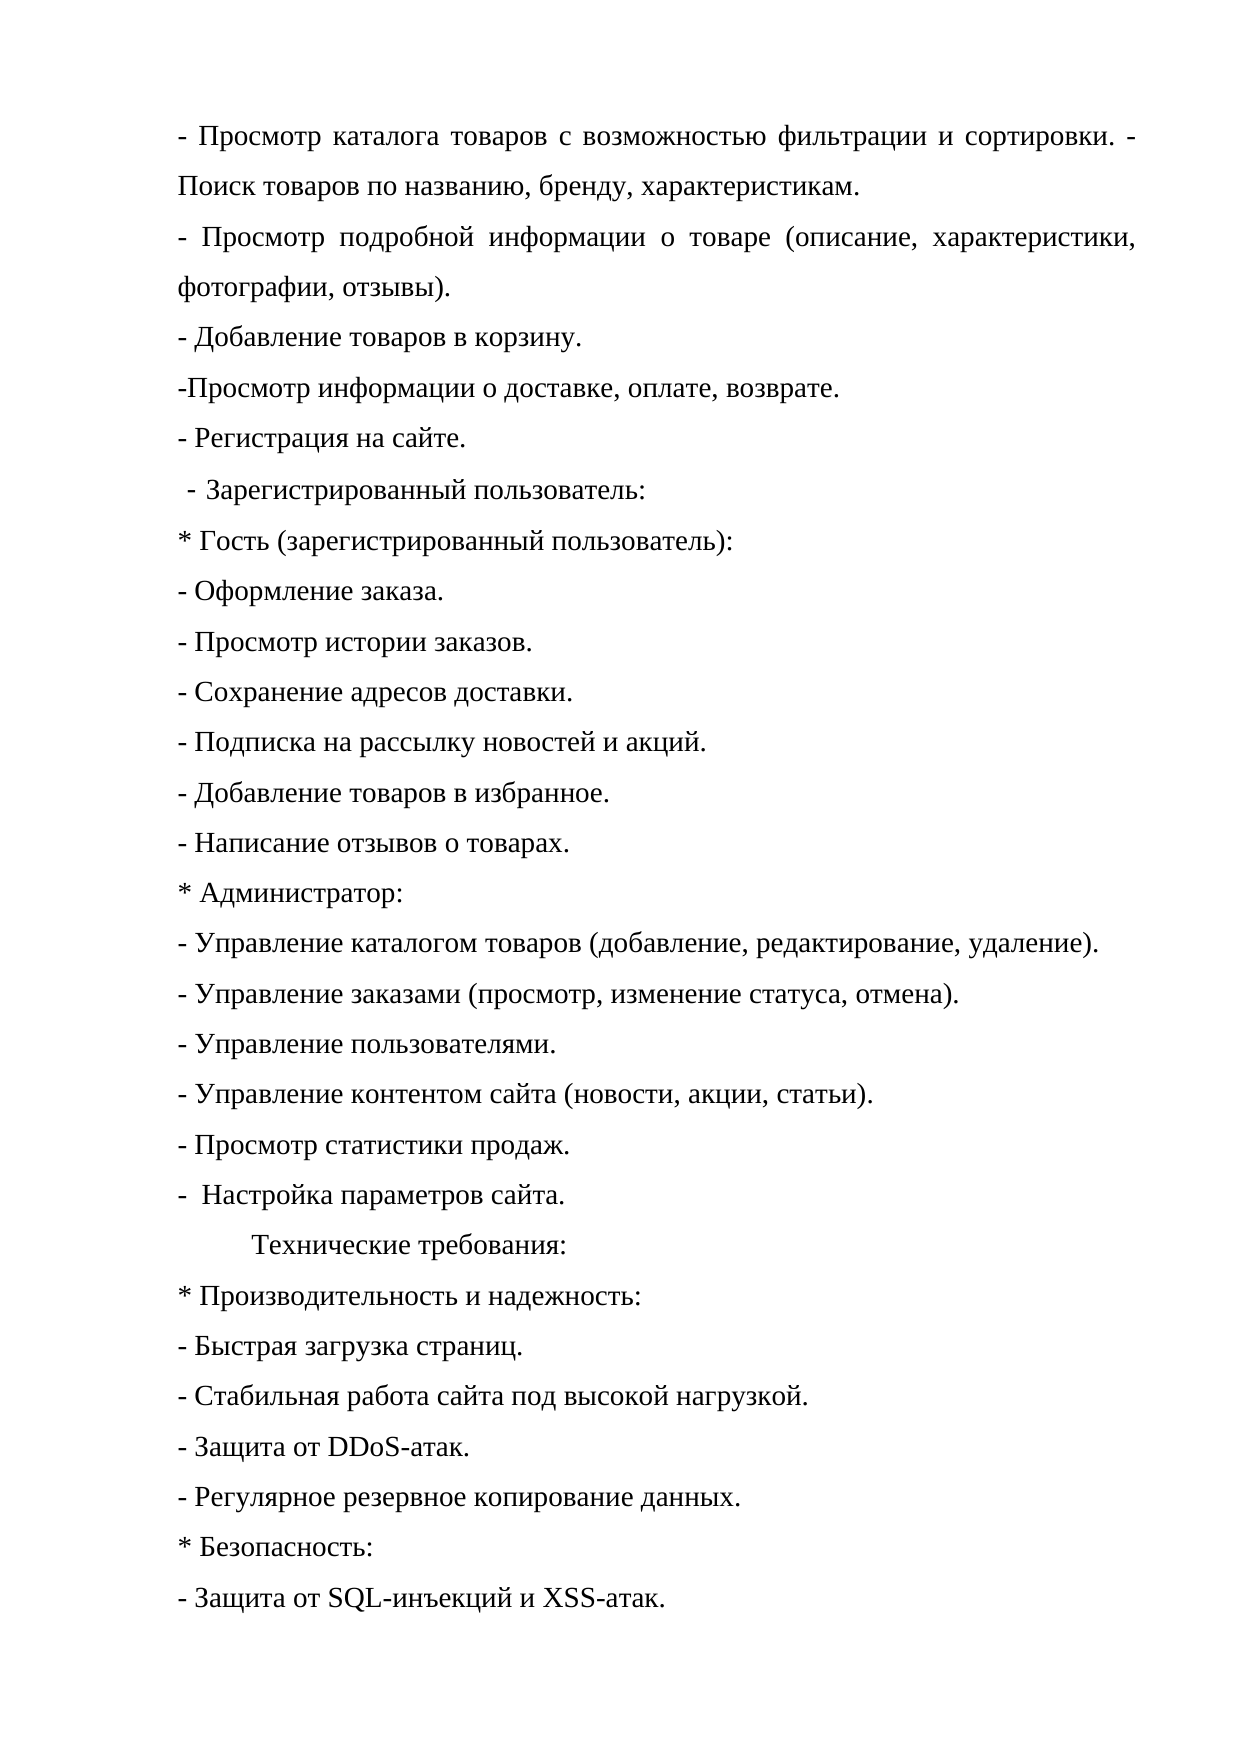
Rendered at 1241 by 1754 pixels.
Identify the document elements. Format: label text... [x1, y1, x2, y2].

text * Безопасность: [177, 1529, 1137, 1563]
text - Управление заказами (просмотр, изменение статуса, отмена). [177, 976, 1137, 1009]
text - Настройка параметров сайта. [177, 1177, 1137, 1211]
text - Регулярное резервное копирование данных. [177, 1479, 1137, 1513]
text - Просмотр истории заказов. [177, 624, 1137, 657]
text - Добавление товаров в корзину. [177, 319, 1137, 353]
text * Гость (зарегистрированный пользователь): [177, 523, 1137, 557]
text - Стабильная работа сайта под высокой нагрузкой. [177, 1378, 1137, 1412]
text - Оформление заказа. [177, 573, 1137, 607]
text - Управление каталогом товаров (добавление, редактирование, удаление). [177, 926, 1137, 959]
text - Добавление товаров в избранное. [177, 775, 1137, 808]
text - Просмотр каталога товаров с возможностью фильтрации и сортировки. - Поиск товаров по названию, бренду, характеристикам. [177, 118, 1137, 202]
text - Сохранение адресов доставки. [177, 674, 1137, 708]
text - Защита от DDoS-атак. [177, 1429, 1137, 1462]
text - Защита от SQL-инъекций и XSS-атак. [177, 1580, 1137, 1613]
text - Зарегистрированный пользователь: [177, 470, 1137, 506]
list Технические требования: [177, 1227, 1137, 1261]
text - Управление пользователями. [177, 1026, 1137, 1060]
text * Администратор: [177, 875, 1137, 909]
text - Подписка на рассылку новостей и акций. [177, 724, 1137, 758]
text - Управление контентом сайта (новости, акции, статьи). [177, 1077, 1137, 1110]
text - Написание отзывов о товарах. [177, 825, 1137, 858]
text -Просмотр информации о доставке, оплате, возврате. [177, 370, 1137, 403]
text - Просмотр подробной информации о товаре (описание, характеристики, фотографии, отзывы). [177, 219, 1137, 303]
text - Регистрация на сайте. [177, 420, 1137, 453]
text - Просмотр статистики продаж. [177, 1127, 1137, 1160]
text - Быстрая загрузка страниц. [177, 1328, 1137, 1362]
text * Производительность и надежность: [177, 1278, 1137, 1311]
